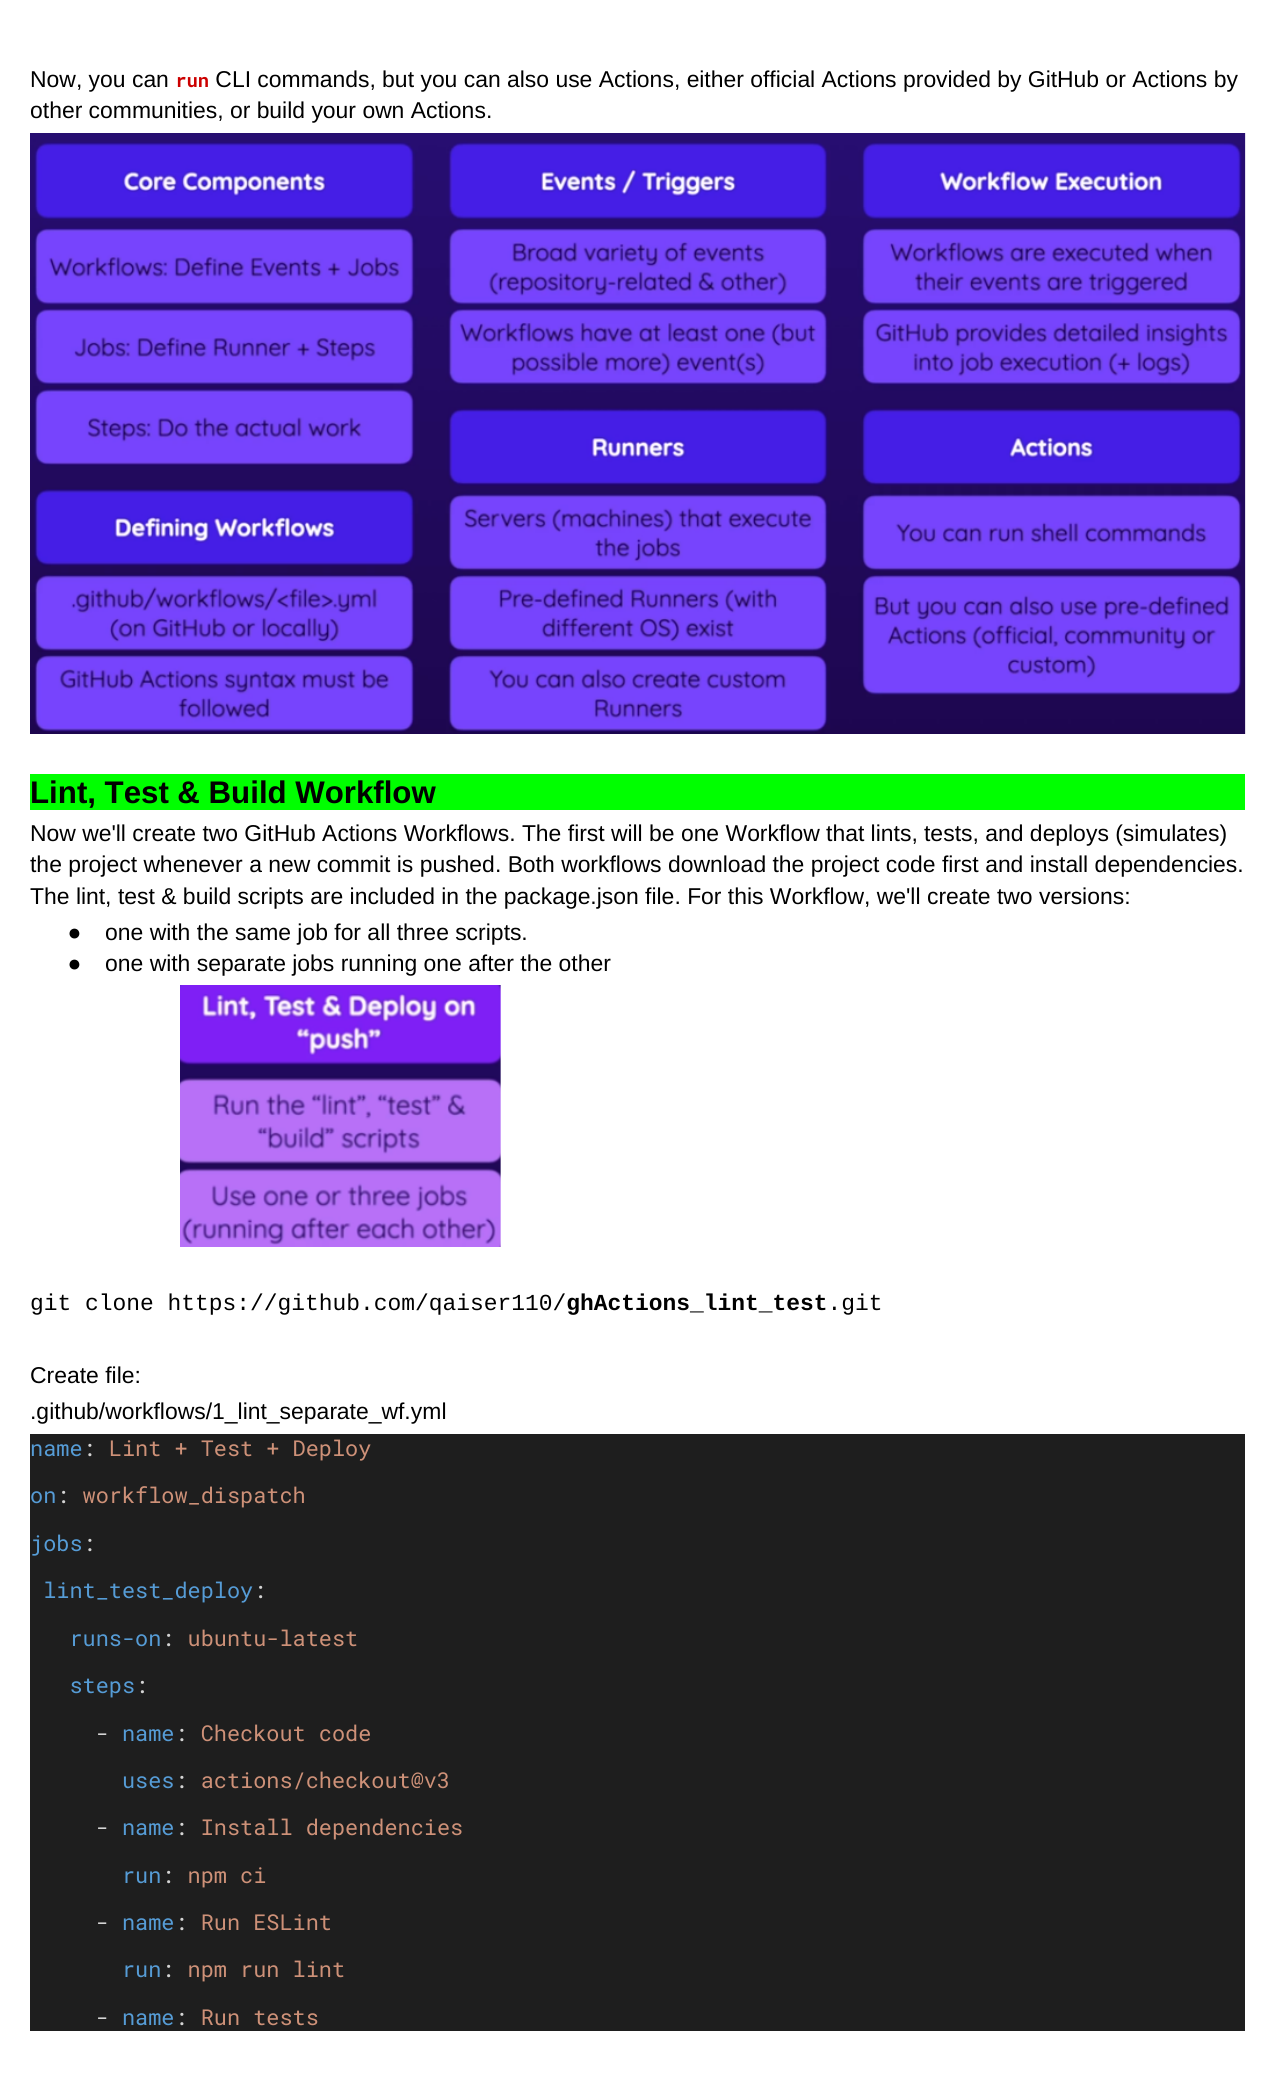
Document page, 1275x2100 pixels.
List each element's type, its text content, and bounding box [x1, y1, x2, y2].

text git clone https://github.com/qaiser110/ghActions_lint_test.git [30, 1291, 1245, 1317]
text jobs: [30, 1528, 1245, 1557]
text - name: Run ESLint [30, 1908, 1245, 1936]
text lint_test_deploy: [30, 1576, 1245, 1605]
subtitle Lint, Test & Build Workflow [30, 774, 1245, 810]
text - name: Install dependencies [30, 1813, 1245, 1842]
text run: npm run lint [30, 1955, 1245, 1984]
list one with separate jobs running one after the other [67, 950, 1245, 976]
text - name: Checkout code [30, 1718, 1245, 1747]
text name: Lint + Test + Deploy [30, 1434, 1245, 1462]
text Now, you can run CLI commands, but you can also use Actions, either official Actions provided by GitHub or Actions by other communities, or build your own Actions. [30, 66, 1245, 124]
text Create file: [30, 1362, 1245, 1388]
text steps: [30, 1671, 1245, 1699]
text on: workflow_dispatch [30, 1481, 1245, 1510]
picture [180, 985, 501, 1247]
picture [30, 133, 1246, 734]
text .github/workflows/1_lint_separate_wf.yml [30, 1398, 1245, 1424]
text runs-on: ubuntu-latest [30, 1623, 1245, 1652]
text Now we'll create two GitHub Actions Workflows. The first will be one Workflow that lints, tests, and deploys (simulates) the project whenever a new commit is pushed. Both workflows download the project code first and install dependencies. The lint, test & build scripts are included in the package.json file. For this Workflow, we'll create two versions: [30, 819, 1245, 909]
list one with the same job for all three scripts. [67, 918, 1245, 945]
text uses: actions/checkout@v3 [30, 1765, 1245, 1794]
text - name: Run tests [30, 2002, 1245, 2031]
text run: npm ci [30, 1860, 1245, 1889]
